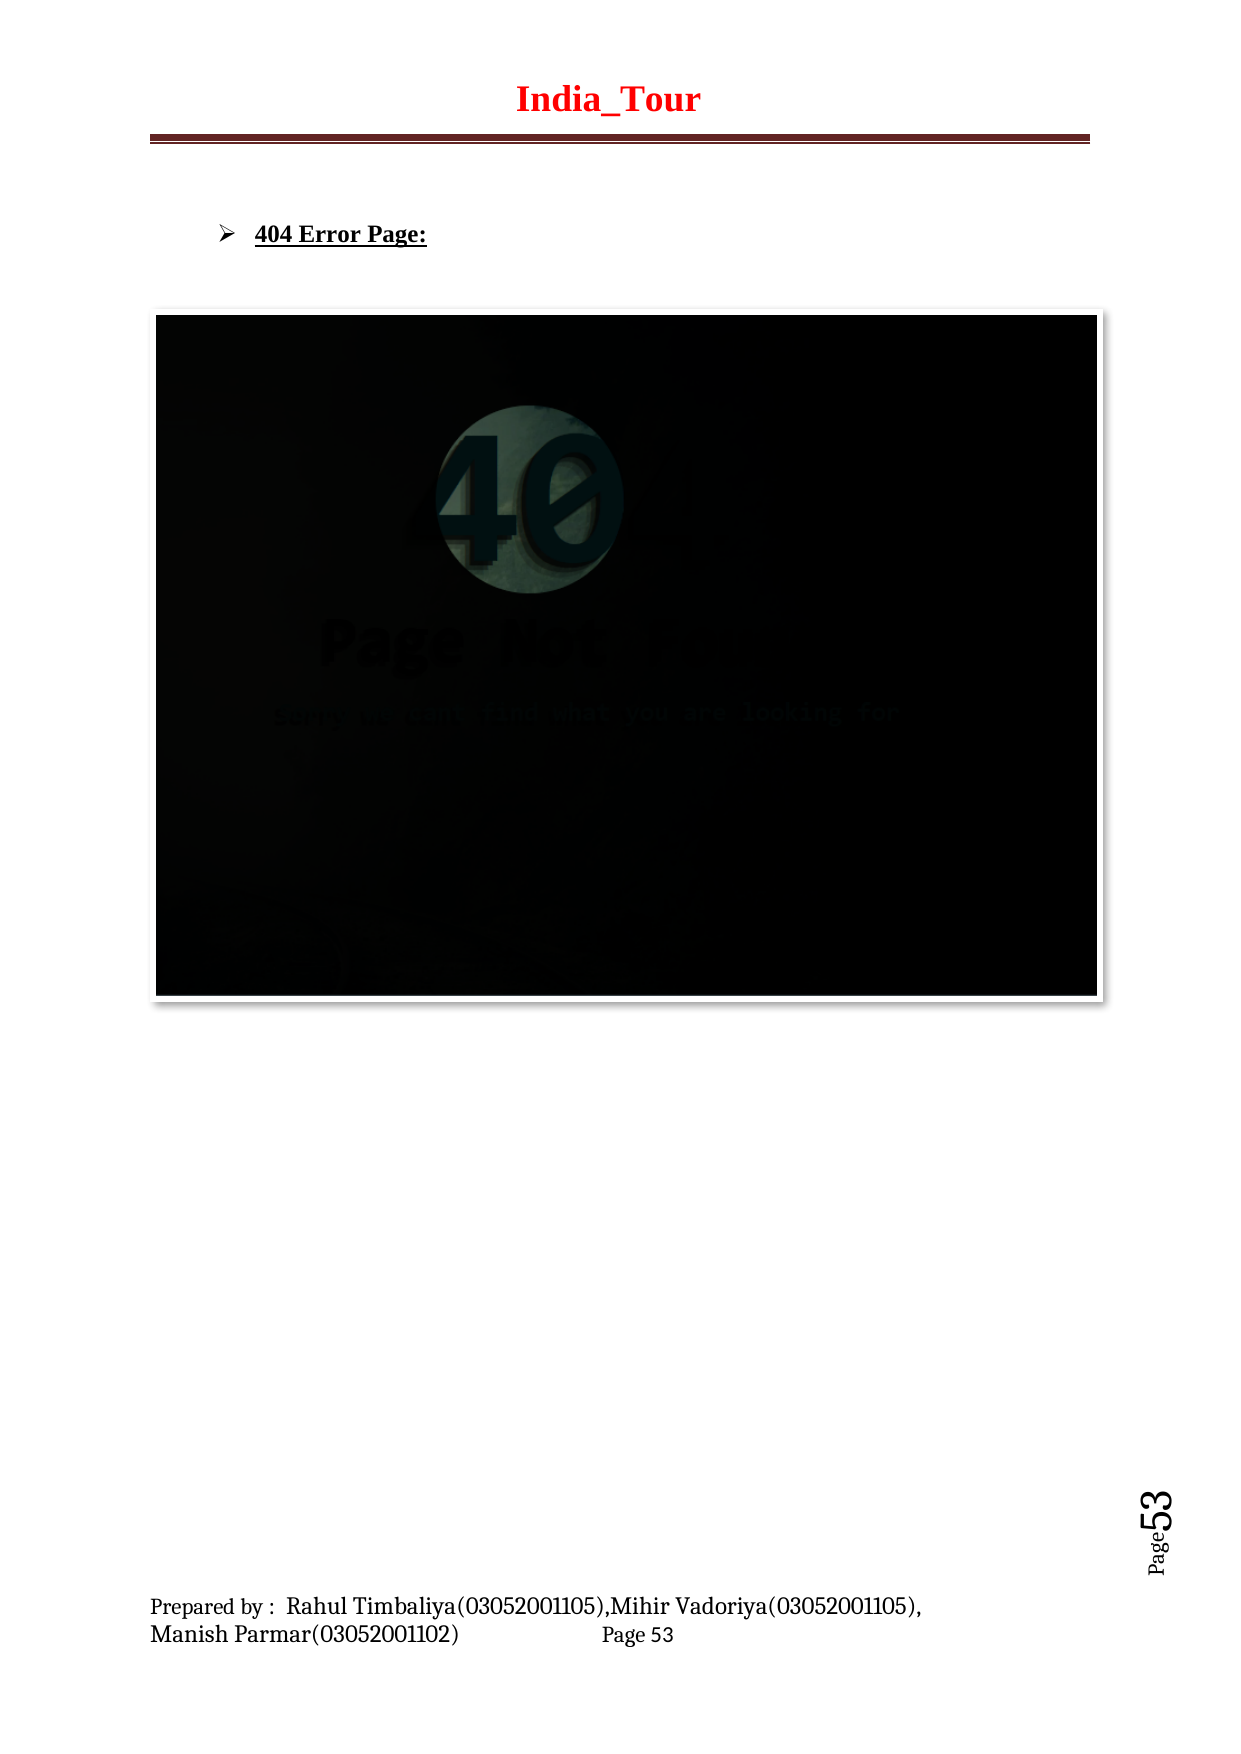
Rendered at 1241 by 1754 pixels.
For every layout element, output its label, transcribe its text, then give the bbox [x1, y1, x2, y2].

subtitle 404 Error Page: [217, 219, 1090, 248]
picture [156, 315, 1097, 996]
